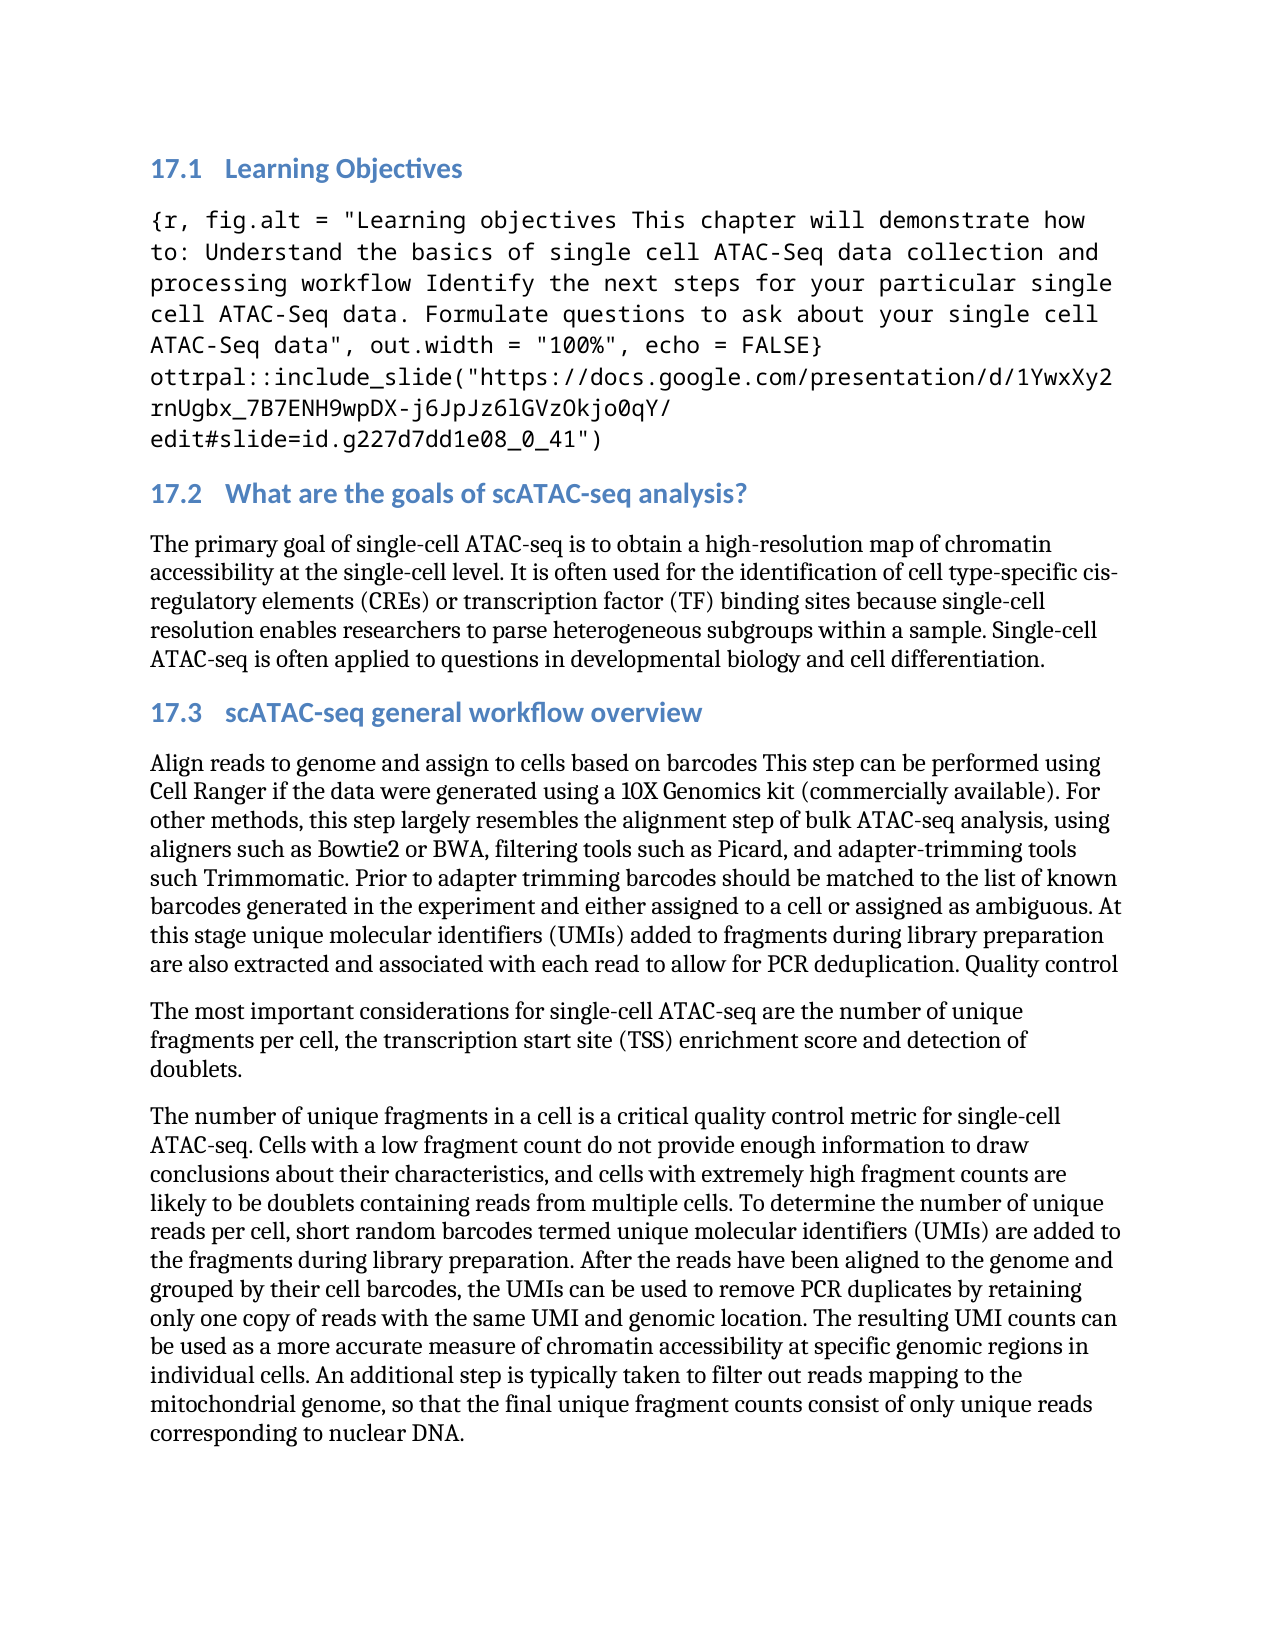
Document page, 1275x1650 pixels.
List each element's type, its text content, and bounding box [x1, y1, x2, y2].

subtitle 17.3 scATAC-seq general workflow overview [150, 694, 1125, 730]
subtitle 17.1 Learning Objectives [150, 150, 1125, 186]
text Align reads to genome and assign to cells based on barcodes This step can be performed using Cell Ranger if the data were generated using a 10X Genomics kit (commercially available). For other methods, this step largely resembles the alignment step of bulk ATAC-seq analysis, using aligners such as Bowtie2 or BWA, filtering tools such as Picard, and adapter-trimming tools such Trimmomatic. Prior to adapter trimming barcodes should be matched to the list of known barcodes generated in the experiment and either assigned to a cell or assigned as ambiguous. At this stage unique molecular identifiers (UMIs) added to fragments during library preparation are also extracted and associated with each read to allow for PCR deduplication. Quality control [150, 748, 1125, 978]
text {r, fig.alt = "Learning objectives This chapter will demonstrate how to: Understand the basics of single cell ATAC-Seq data collection and processing workflow Identify the next steps for your particular single cell ATAC-Seq data. Formulate questions to ask about your single cell ATAC-Seq data", out.width = "100%", echo = FALSE} ottrpal::include_slide("https://docs.google.com/presentation/d/1YwxXy2rnUgbx_7B7ENH9wpDX-j6JpJz6lGVzOkjo0qY/edit#slide=id.g227d7dd1e08_0_41") [150, 204, 1125, 454]
subtitle 17.2 What are the goals of scATAC-seq analysis? [150, 475, 1125, 511]
text The most important considerations for single-cell ATAC-seq are the number of unique fragments per cell, the transcription start site (TSS) enrichment score and detection of doublets. [150, 997, 1125, 1083]
text The number of unique fragments in a cell is a critical quality control metric for single-cell ATAC-seq. Cells with a low fragment count do not provide enough information to draw conclusions about their characteristics, and cells with extremely high fragment counts are likely to be doublets containing reads from multiple cells. To determine the number of unique reads per cell, short random barcodes termed unique molecular identifiers (UMIs) are added to the fragments during library preparation. After the reads have been aligned to the genome and grouped by their cell barcodes, the UMIs can be used to remove PCR duplicates by retaining only one copy of reads with the same UMI and genomic location. The resulting UMI counts can be used as a more accurate measure of chromatin accessibility at specific genomic regions in individual cells. An additional step is typically taken to filter out reads mapping to the mitochondrial genome, so that the final unique fragment counts consist of only unique reads corresponding to nuclear DNA. [150, 1102, 1125, 1447]
text The primary goal of single-cell ATAC-seq is to obtain a high-resolution map of chromatin accessibility at the single-cell level. It is often used for the identification of cell type-specific cis-regulatory elements (CREs) or transcription factor (TF) binding sites because single-cell resolution enables researchers to parse heterogeneous subgroups within a sample. Single-cell ATAC-seq is often applied to questions in developmental biology and cell differentiation. [150, 529, 1125, 673]
